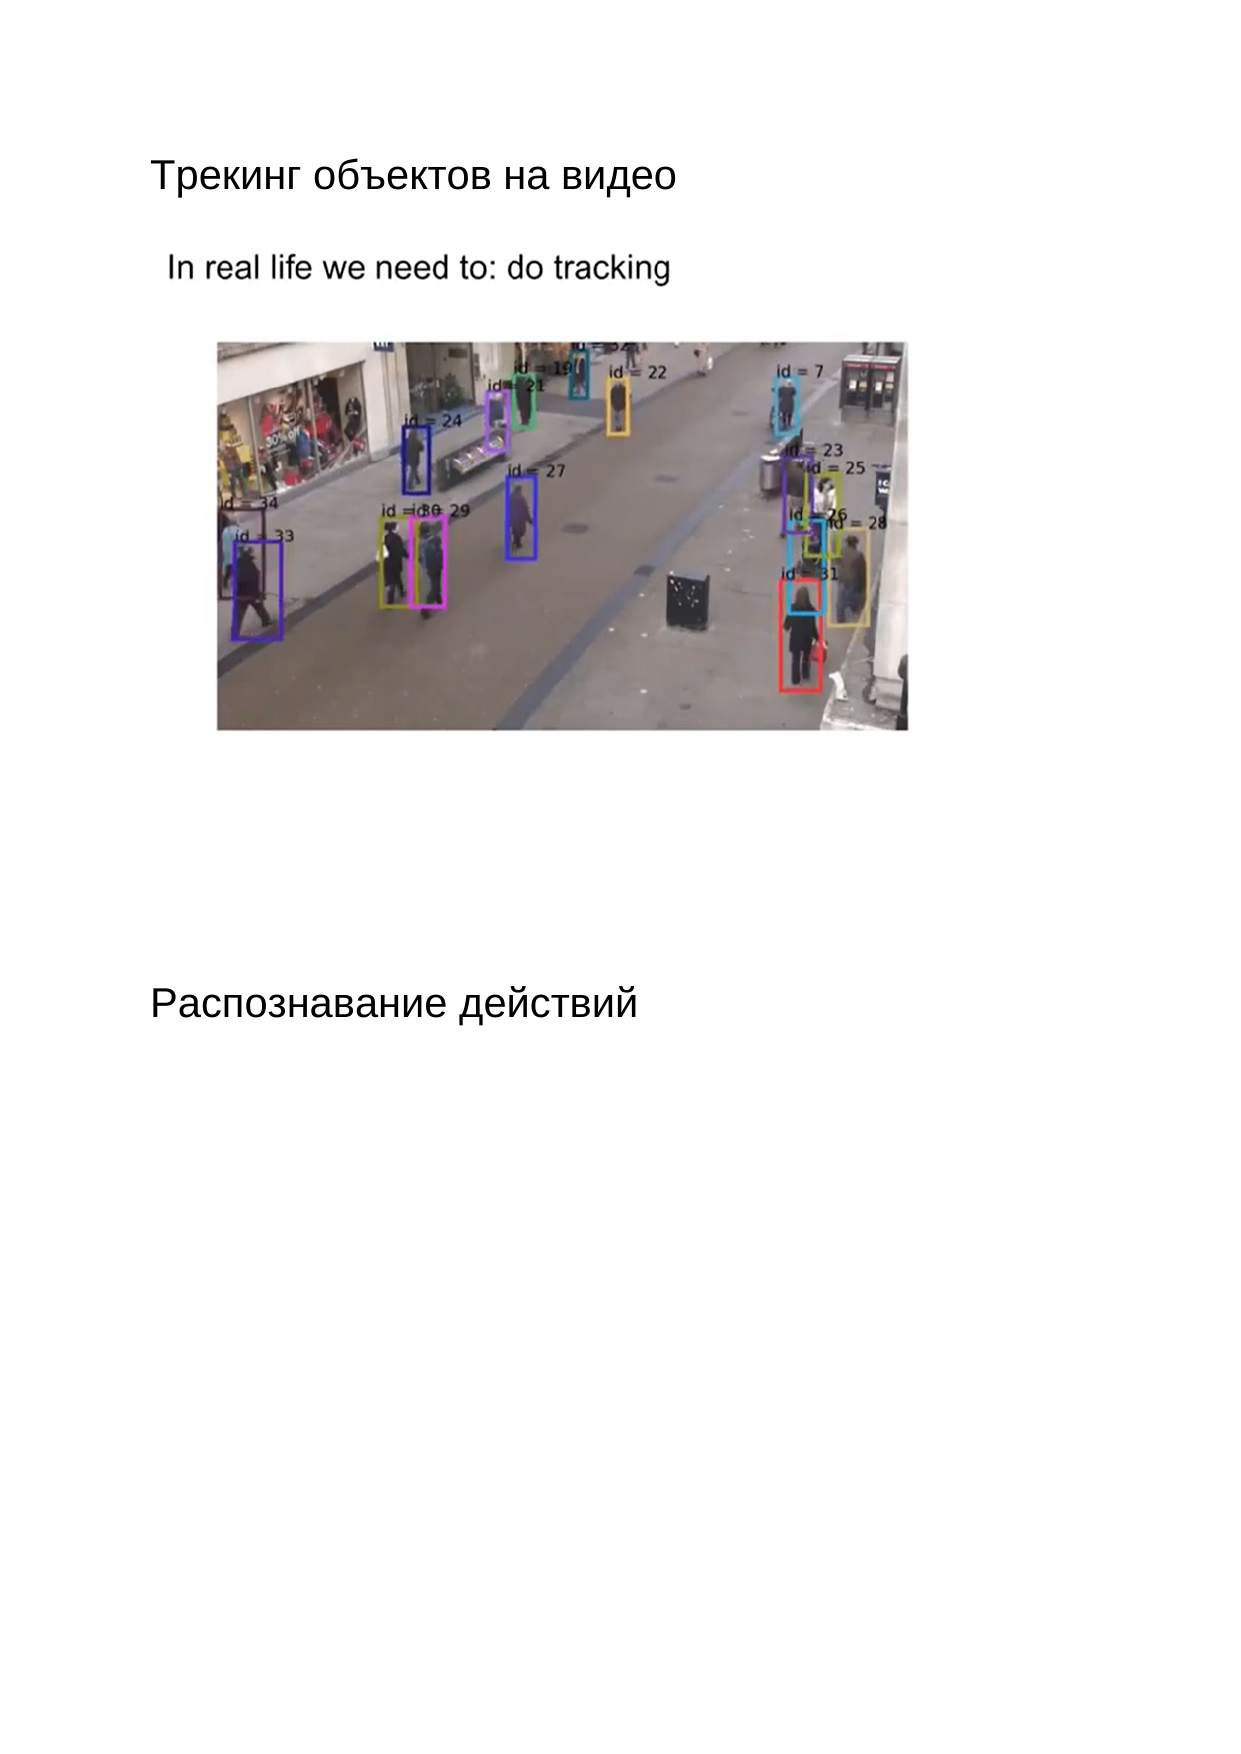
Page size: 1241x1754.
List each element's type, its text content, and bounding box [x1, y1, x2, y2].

subtitle Распознавание действий [150, 978, 1090, 1026]
subtitle Трекинг объектов на видео [150, 150, 1090, 198]
picture [150, 239, 948, 758]
